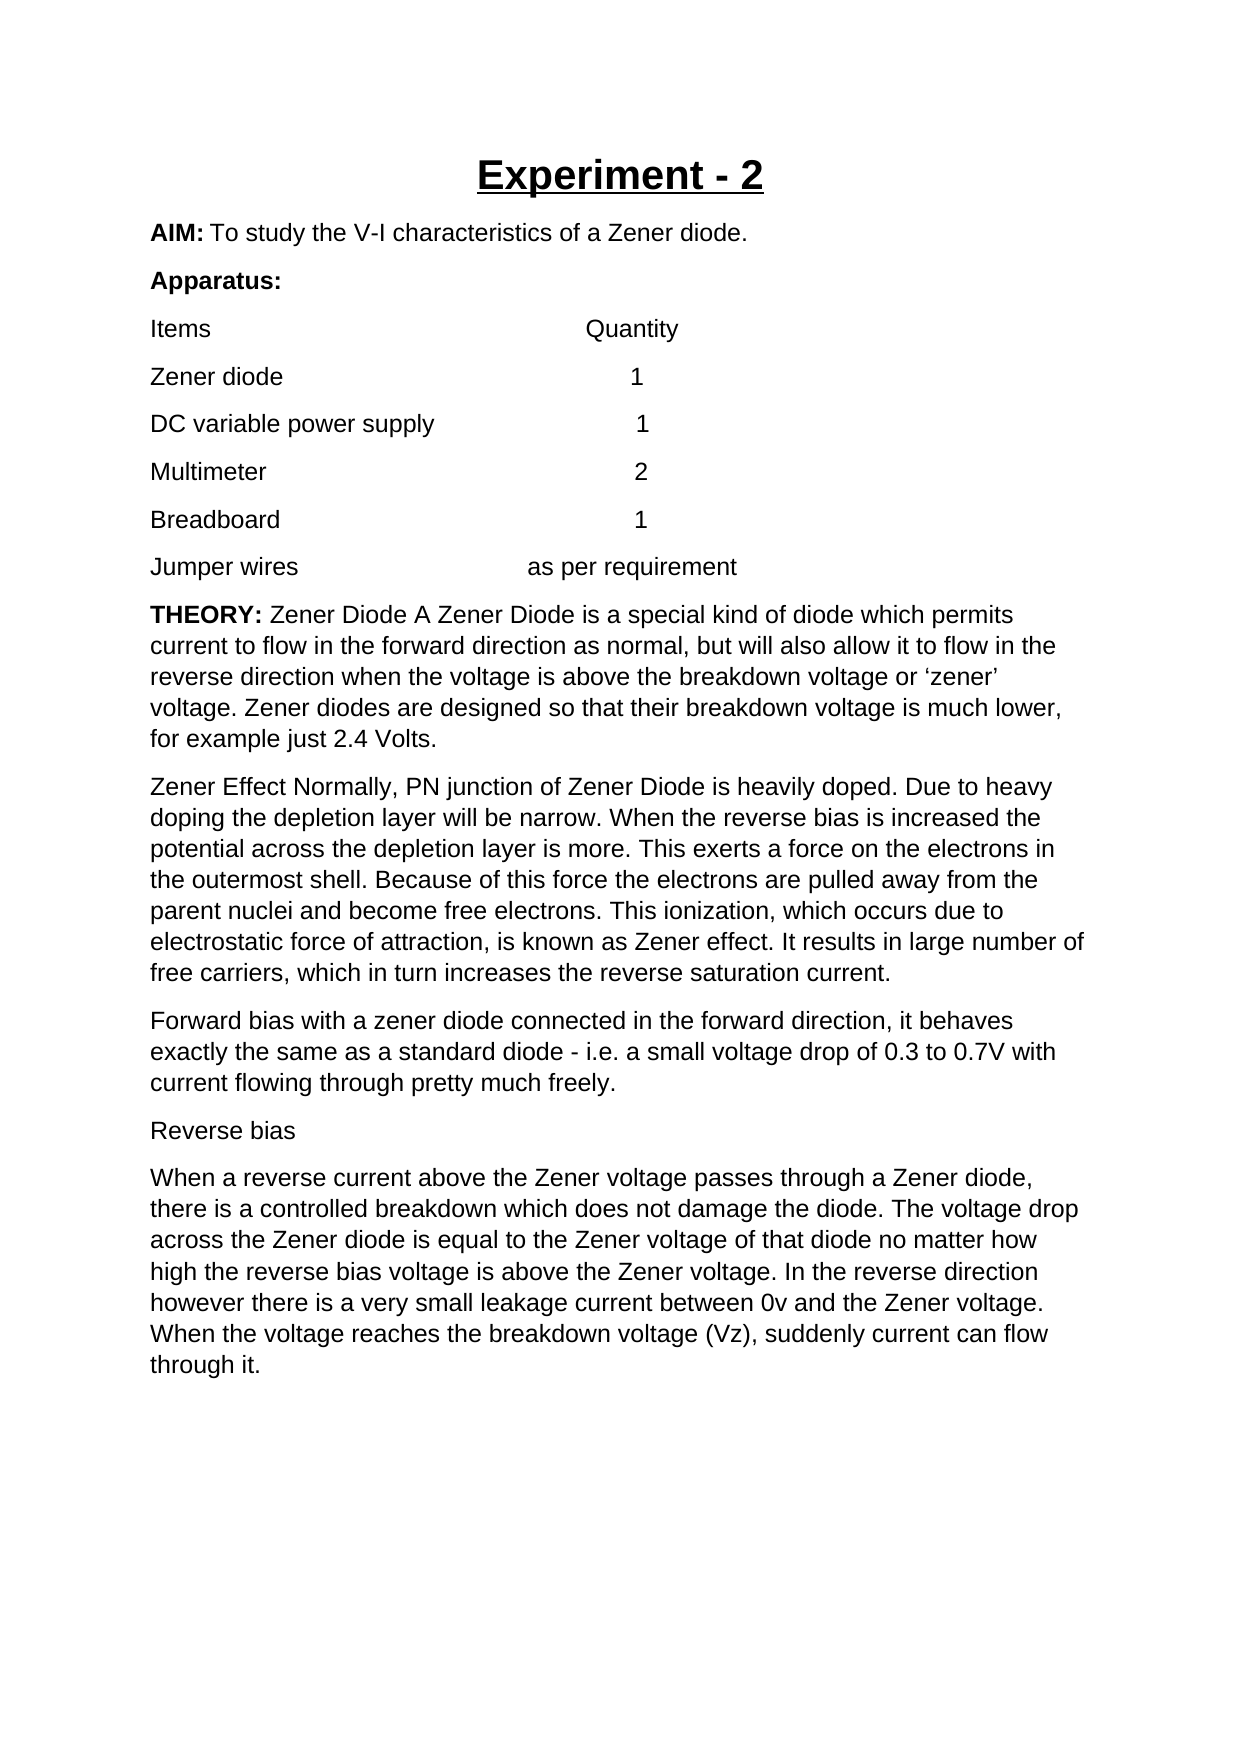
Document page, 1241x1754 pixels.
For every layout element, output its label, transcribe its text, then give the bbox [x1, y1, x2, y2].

text Experiment - 2 [150, 150, 1090, 198]
text THEORY: Zener Diode A Zener Diode is a special kind of diode which permits current to flow in the forward direction as normal, but will also allow it to flow in the reverse direction when the voltage is above the breakdown voltage or ‘zener’ voltage. Zener diodes are designed so that their breakdown voltage is much lower, for example just 2.4 Volts. [150, 600, 1090, 753]
text Items Quantity [150, 314, 1090, 342]
text Forward bias with a zener diode connected in the forward direction, it behaves exactly the same as a standard diode - i.e. a small voltage drop of 0.3 to 0.7V with current flowing through pretty much freely. [150, 1006, 1090, 1097]
text Multimeter 2 [150, 457, 1090, 486]
text DC variable power supply 1 [150, 409, 1090, 438]
text Jumper wires as per requirement [150, 552, 1090, 581]
text When a reverse current above the Zener voltage passes through a Zener diode, there is a controlled breakdown which does not damage the diode. The voltage drop across the Zener diode is equal to the Zener voltage of that diode no matter how high the reverse bias voltage is above the Zener voltage. In the reverse direction however there is a very small leakage current between 0v and the Zener voltage. When the voltage reaches the breakdown voltage (Vz), suddenly current can flow through it. [150, 1163, 1090, 1378]
text Zener diode 1 [150, 361, 1090, 390]
text Reverse bias [150, 1116, 1090, 1144]
text AIM: To study the V-I characteristics of a Zener diode. [150, 218, 1090, 247]
text Apparatus: [150, 266, 1090, 295]
text Breadboard 1 [150, 504, 1090, 533]
text Zener Effect Normally, PN junction of Zener Diode is heavily doped. Due to heavy doping the depletion layer will be narrow. When the reverse bias is increased the potential across the depletion layer is more. This exerts a force on the electrons in the outermost shell. Because of this force the electrons are pulled away from the parent nuclei and become free electrons. This ionization, which occurs due to electrostatic force of attraction, is known as Zener effect. It results in large number of free carriers, which in turn increases the reverse saturation current. [150, 772, 1090, 987]
